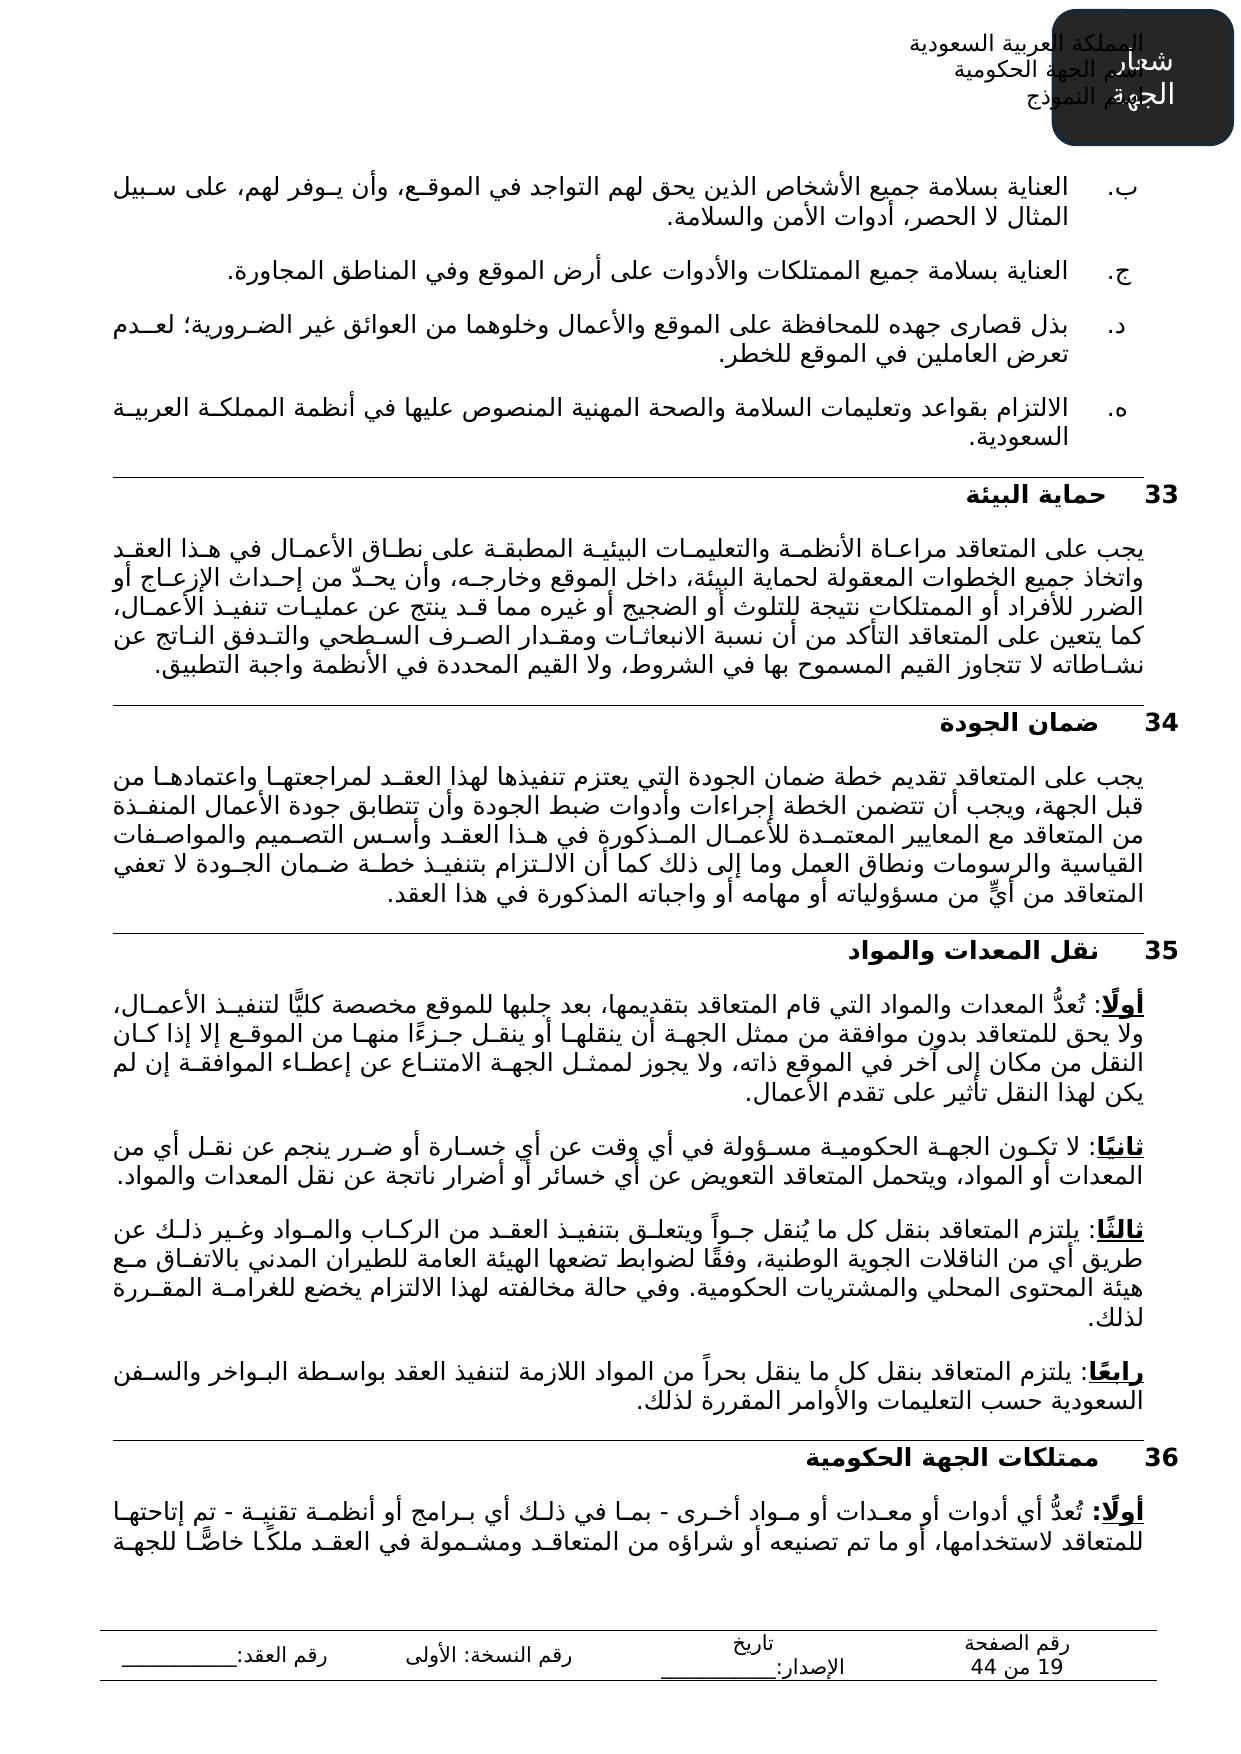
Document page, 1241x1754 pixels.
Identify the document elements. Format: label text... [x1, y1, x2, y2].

list العناية بسلامة جميع الأشخاص الذين يحق لهم التواجد في الموقع، وأن يوفر لهم، على سبيل المثال لا الحصر، أدوات الأمن والسلامة. [112, 172, 1107, 231]
text رابعًا: يلتزم المتعاقد بنقل كل ما ينقل بحراً من المواد اللازمة لتنفيذ العقد بواسطة البواخر والسفن السعودية حسب التعليمات والأوامر المقررة لذلك. [112, 1357, 1144, 1415]
list بذل قصارى جهده للمحافظة على الموقع والأعمال وخلوهما من العوائق غير الضـرورية؛ لعدم تعرض العاملين في الموقع للخطر. [112, 310, 1107, 368]
list العناية بسلامة جميع الممتلكات والأدوات على أرض الموقع وفي المناطق المجاورة. [112, 256, 1107, 285]
text أولًا: تُعدُّ المعدات والمواد التي قام المتعاقد بتقديمها، بعد جلبها للموقع مخصصة كليًّا لتنفيذ الأعمال، ولا يحق للمتعاقد بدون موافقة من ممثل الجهة أن ينقلها أو ينقل جزءًا منها من الموقع إلا إذا كان النقل من مكان إلى آخر في الموقع ذاته، ولا يجوز لممثل الجهة الامتناع عن إعطاء الموافقة إن لم يكن لهذا النقل تأثير على تقدم الأعمال. [112, 990, 1144, 1107]
list الالتزام بقواعد وتعليمات السلامة والصحة المهنية المنصوص عليها في أنظمة المملكة العربية السعودية. [112, 393, 1107, 452]
text ثالثًا: يلتزم المتعاقد بنقل كل ما يُنقل جواً ويتعلق بتنفيذ العقد من الركاب والمواد وغير ذلك عن طريق أي من الناقلات الجوية الوطنية، وفقًا لضوابط تضعها الهيئة العامة للطيران المدني بالاتفاق مع هيئة المحتوى المحلي والمشتريات الحكومية. وفي حالة مخالفته لهذا الالتزام يخضع للغرامة المقررة لذلك. [112, 1215, 1144, 1332]
text ثانيًا: لا تكون الجهة الحكومية مسؤولة في أي وقت عن أي خسارة أو ضرر ينجم عن نقل أي من المعدات أو المواد، ويتحمل المتعاقد التعويض عن أي خسائر أو أضرار ناتجة عن نقل المعدات والمواد. [112, 1132, 1144, 1190]
subtitle ضمان الجودة [112, 706, 1144, 737]
subtitle حماية البيئة [112, 478, 1144, 509]
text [112, 1497, 1144, 1556]
text يجب على المتعاقد مراعاة الأنظمة والتعليمات البيئية المطبقة على نطاق الأعمال في هذا العقد واتخاذ جميع الخطوات المعقولة لحماية البيئة، داخل الموقع وخارجه، وأن يحدّ من إحداث الإزعاج أو الضرر للأفراد أو الممتلكات نتيجة للتلوث أو الضجيج أو غيره مما قد ينتج عن عمليات تنفيذ الأعمال، كما يتعين على المتعاقد التأكد من أن نسبة الانبعاثات ومقدار الصرف السطحي والتدفق الناتج عن نشـاطاته لا تتجاوز القيم المسموح بها في الشروط، ولا القيم المحددة في الأنظمة واجبة التطبيق. [112, 534, 1144, 680]
text يجب على المتعاقد تقديم خطة ضمان الجودة التي يعتزم تنفيذها لهذا العقد لمراجعتها واعتمادها من قبل الجهة، ويجب أن تتضمن الخطة إجراءات وأدوات ضبط الجودة وأن تتطابق جودة الأعمال المنفذة من المتعاقد مع المعايير المعتمدة للأعمال المذكورة في هذا العقد وأسس التصميم والمواصفات القياسية والرسومات ونطاق العمل وما إلى ذلك كما أن الالتزام بتنفيذ خطة ضمان الجودة لا تعفي المتعاقد من أيٍّ من مسؤولياته أو مهامه أو واجباته المذكورة في هذا العقد. [112, 762, 1144, 908]
subtitle نقل المعدات والمواد [112, 934, 1144, 965]
subtitle ممتلكات الجهة الحكومية [112, 1441, 1144, 1472]
